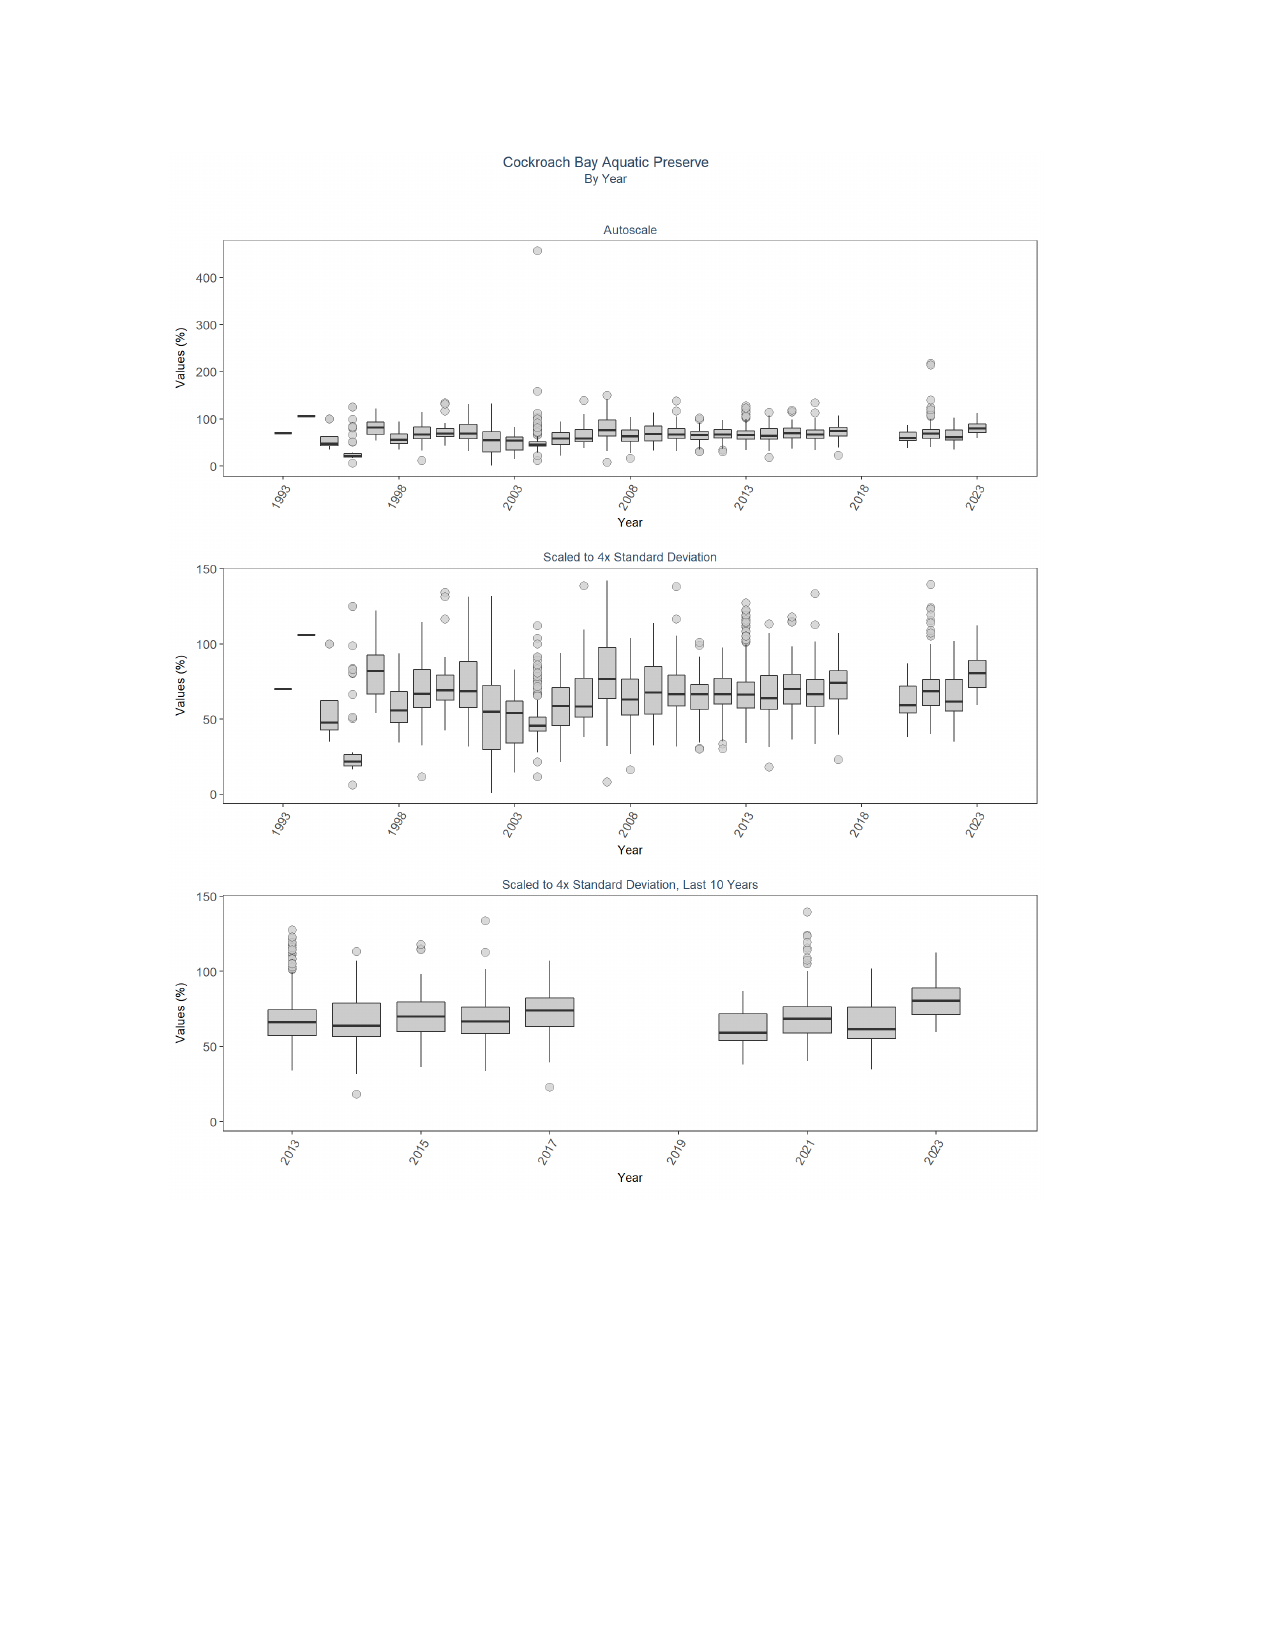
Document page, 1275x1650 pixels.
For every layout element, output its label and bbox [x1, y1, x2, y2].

picture [168, 150, 1044, 1200]
